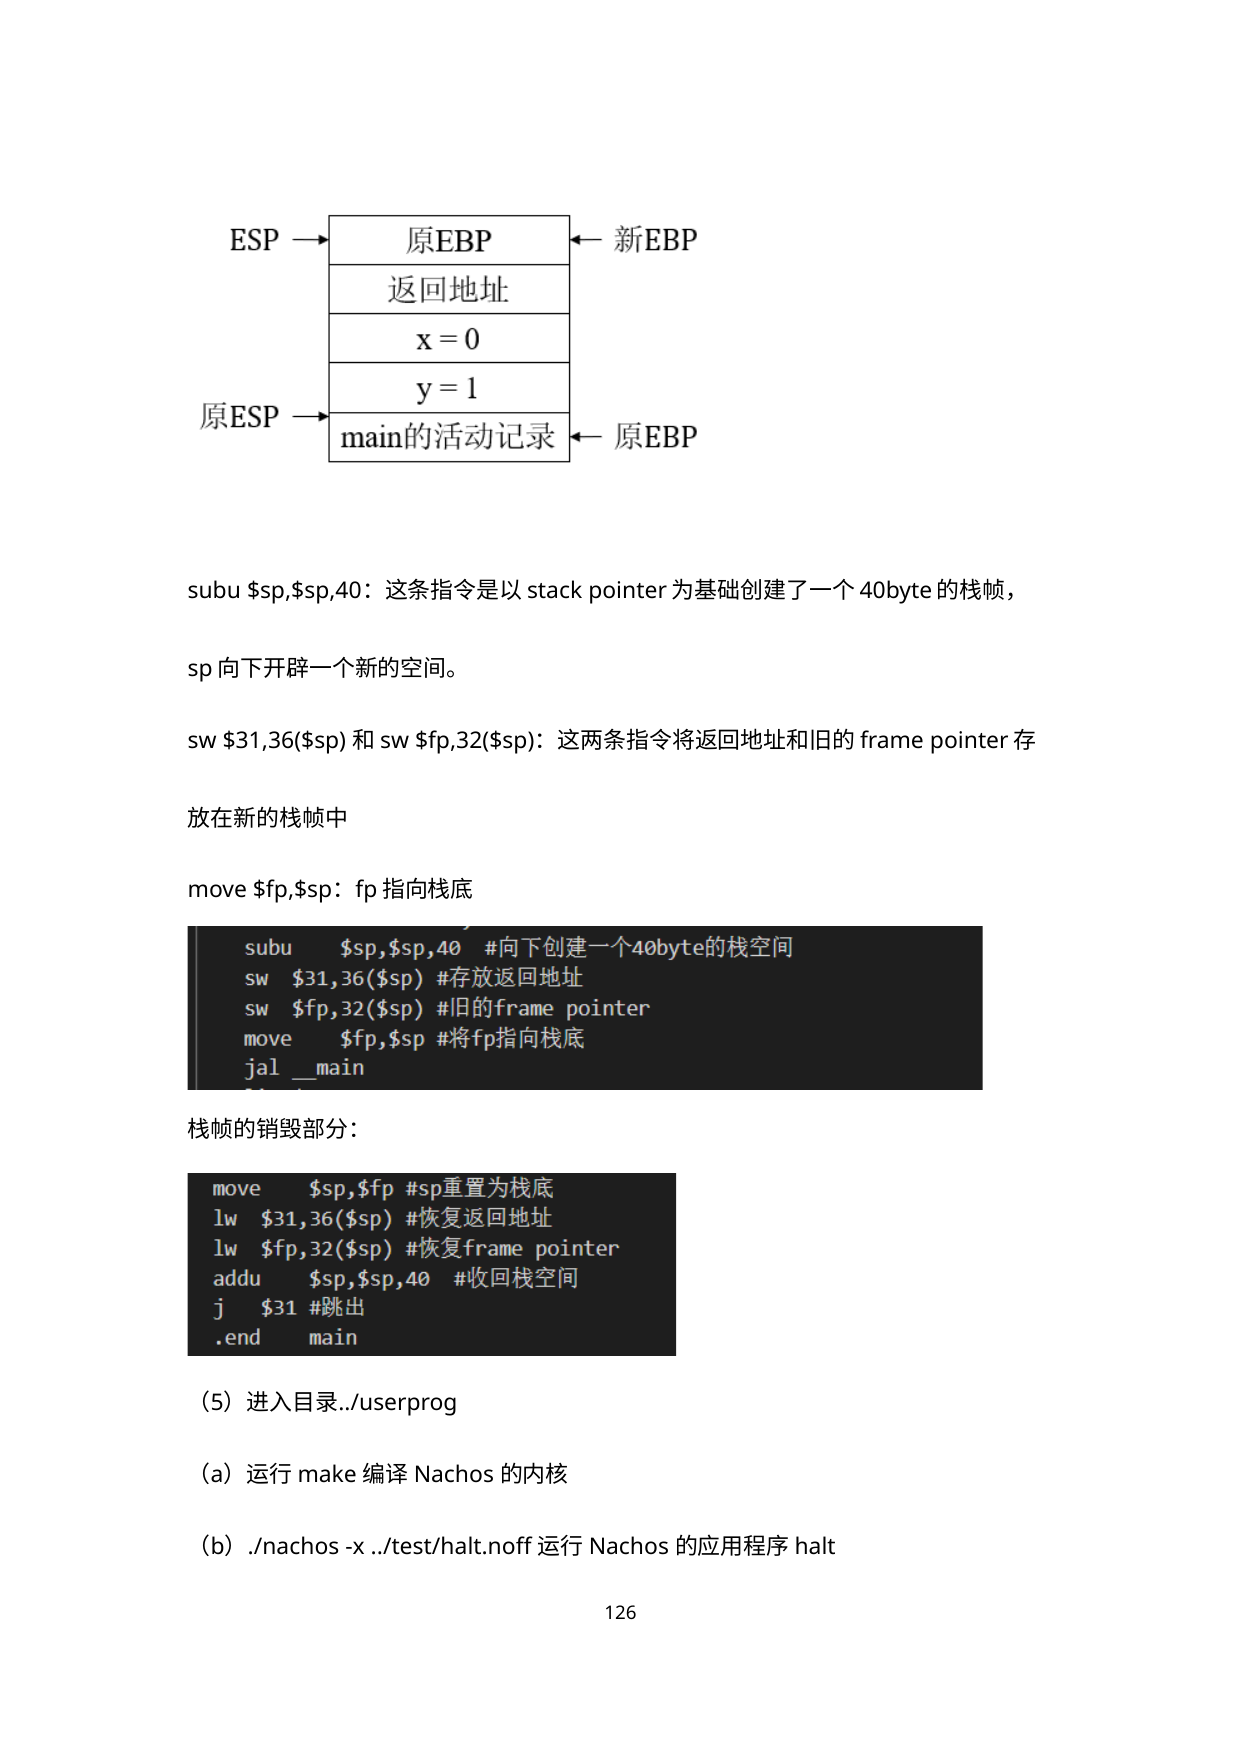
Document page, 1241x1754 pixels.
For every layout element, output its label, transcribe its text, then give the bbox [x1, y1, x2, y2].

text sw $31,36($sp) 和 sw $fp,32($sp)：这两条指令将返回地址和旧的frame pointer存放在新的栈帧中 [187, 706, 1053, 848]
text move $fp,$sp：fp指向栈底 [187, 855, 1053, 920]
text （5）进入目录../userprog [187, 1368, 1053, 1433]
picture [187, 1173, 677, 1356]
text （a）运行 make 编译 Nachos 的内核 [187, 1440, 1053, 1505]
text （b）./nachos -x ../test/halt.noff 运行 Nachos 的应用程序 halt [187, 1512, 1053, 1577]
picture [187, 926, 983, 1090]
text subu $sp,$sp,40：这条指令是以stack pointer为基础创建了一个40byte的栈帧，sp向下开辟一个新的空间。 [187, 556, 1053, 699]
picture [187, 171, 757, 539]
text 栈帧的销毁部分： [187, 1096, 1053, 1161]
